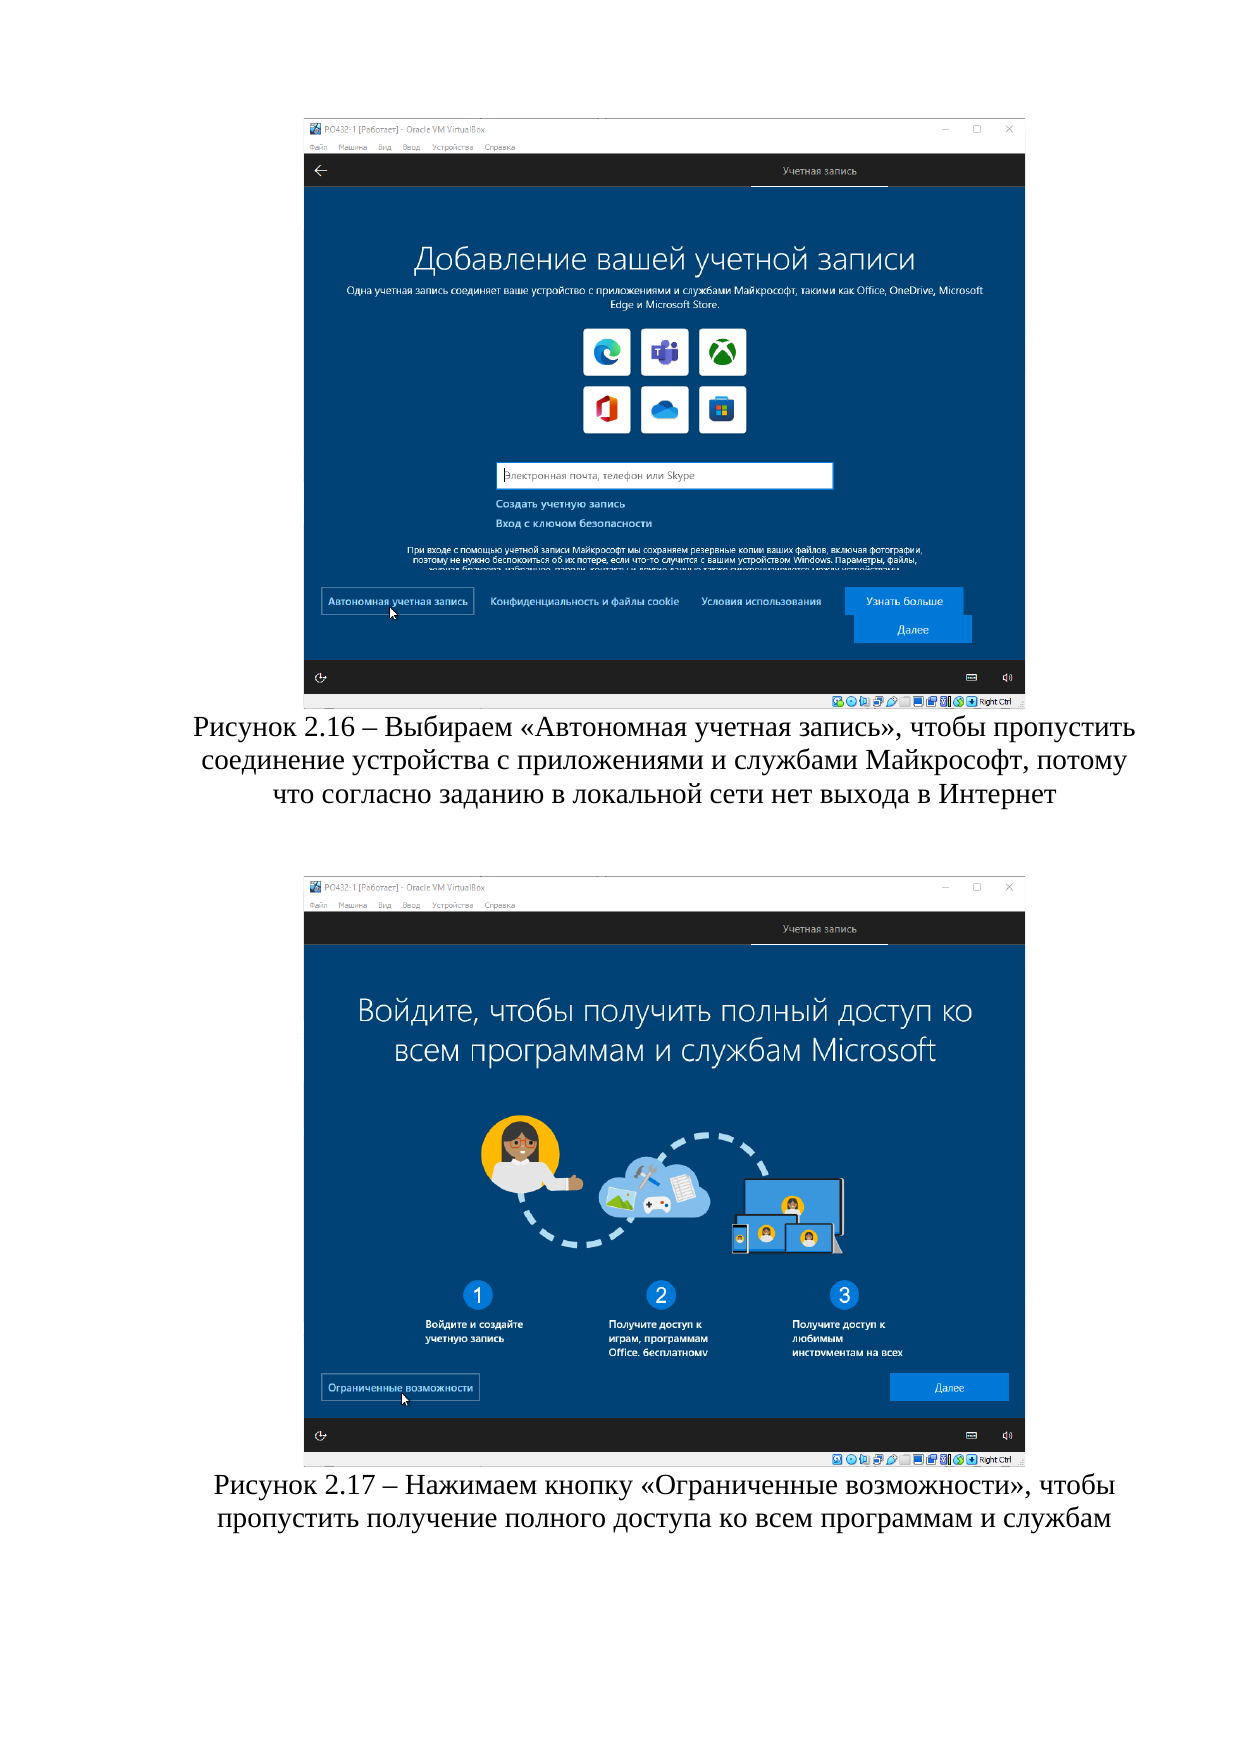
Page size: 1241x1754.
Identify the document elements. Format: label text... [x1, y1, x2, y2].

picture [303, 876, 1026, 1467]
picture [303, 118, 1026, 709]
